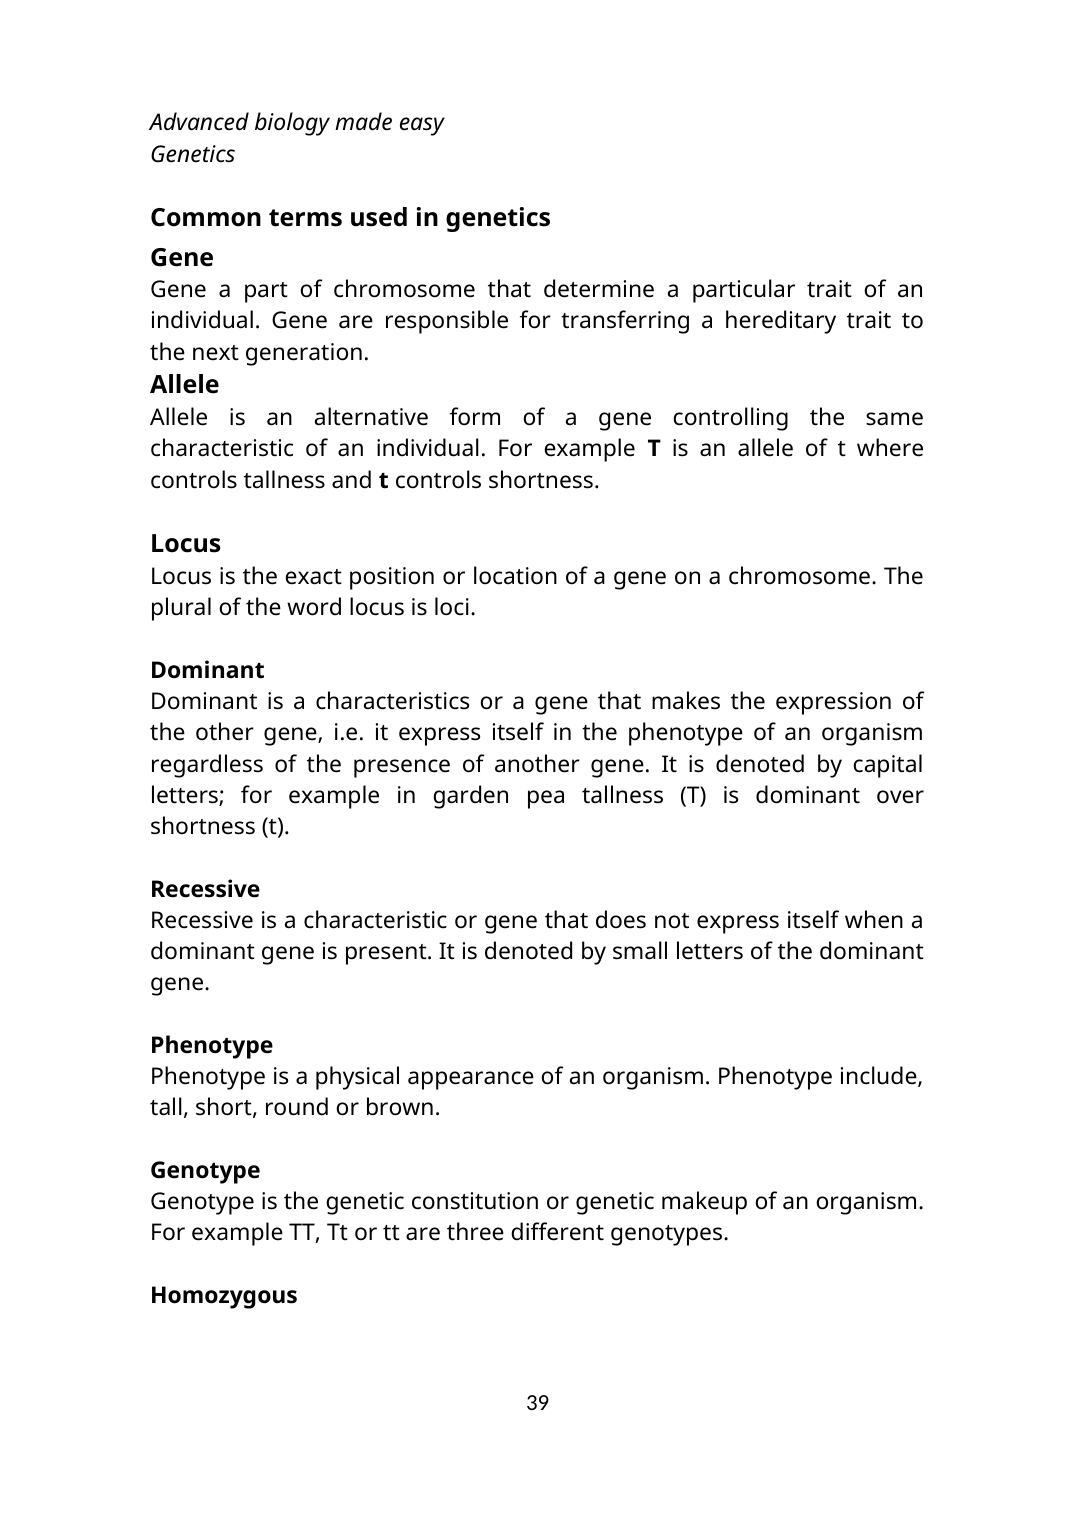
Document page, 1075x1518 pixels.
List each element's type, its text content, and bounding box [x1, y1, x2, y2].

text Common terms used in genetics [150, 200, 925, 234]
text Dominant [150, 654, 925, 685]
text Recessive is a characteristic or gene that does not express itself when a dominant gene is present. It is denoted by small letters of the dominant gene. [150, 904, 925, 998]
text Allele is an alternative form of a gene controlling the same characteristic of an individual. For example T is an allele of t where controls tallness and t controls shortness. [150, 401, 925, 495]
text Allele [150, 367, 925, 401]
text Phenotype [150, 1029, 925, 1060]
text Dominant is a characteristics or a gene that makes the expression of the other gene, i.e. it express itself in the phenotype of an organism regardless of the presence of another gene. It is denoted by capital letters; for example in garden pea tallness (T) is dominant over shortness (t). [150, 685, 925, 841]
text Genotype [150, 1154, 925, 1185]
text Genotype is the genetic constitution or genetic makeup of an organism. For example TT, Tt or tt are three different genotypes. [150, 1185, 925, 1248]
text Recessive [150, 873, 925, 904]
text Homozygous [150, 1279, 925, 1310]
text Locus is the exact position or location of a gene on a chromosome. The plural of the word locus is loci. [150, 560, 925, 623]
text Gene a part of chromosome that determine a particular trait of an individual. Gene are responsible for transferring a hereditary trait to the next generation. [150, 273, 925, 367]
text Gene [150, 239, 925, 273]
text Locus [150, 526, 925, 560]
text Phenotype is a physical appearance of an organism. Phenotype include, tall, short, round or brown. [150, 1060, 925, 1123]
